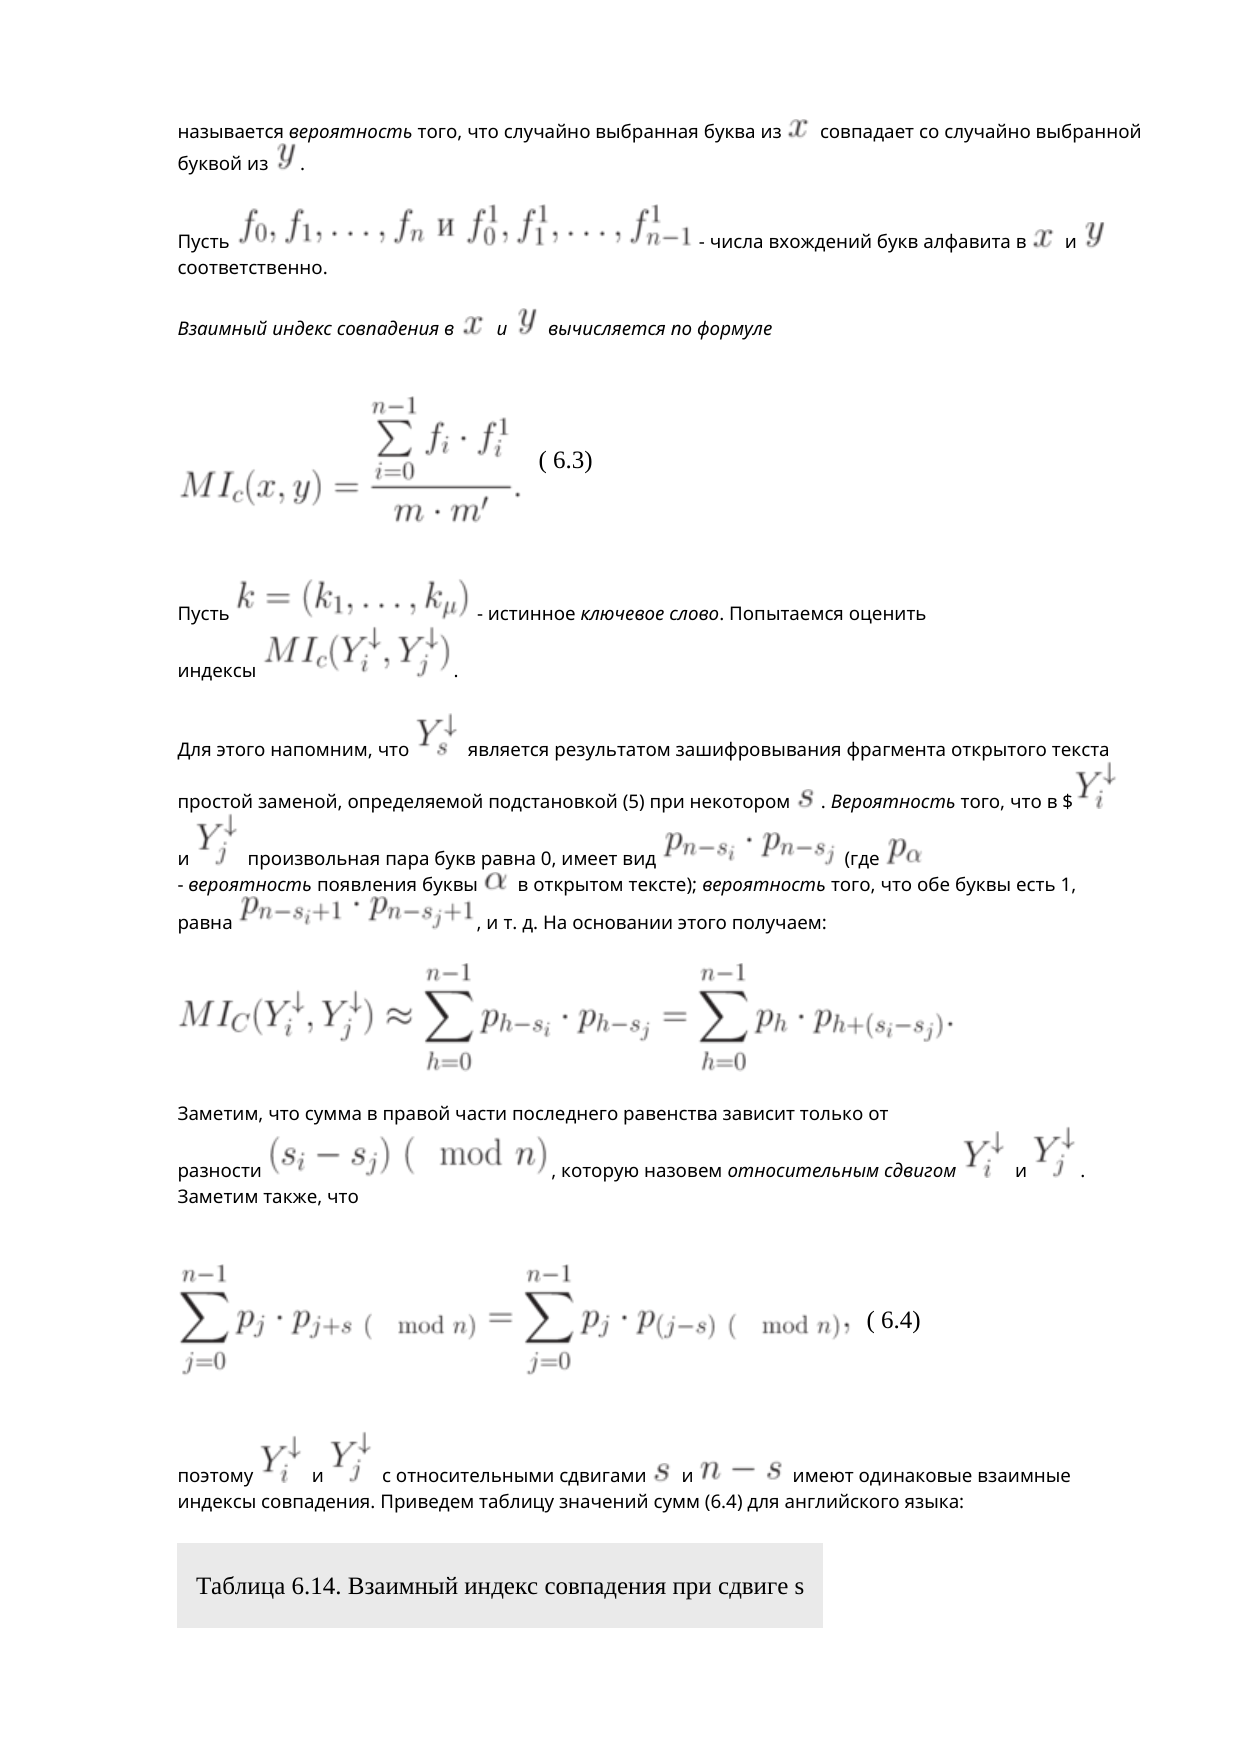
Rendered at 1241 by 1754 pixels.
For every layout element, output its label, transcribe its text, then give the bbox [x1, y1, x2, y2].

text Заметим, что сумма в правой части последнего равенства зависит только от разности , которую назовем относительным сдвигом и . Заметим также, что [177, 1101, 1152, 1209]
picture [414, 712, 463, 757]
picture [1073, 761, 1122, 809]
picture [273, 143, 300, 171]
picture [1031, 229, 1060, 249]
picture [795, 789, 821, 809]
picture [786, 119, 815, 139]
picture [194, 813, 243, 866]
text Пусть - истинное ключевое слово. Попытаемся оценить индексы . [177, 579, 1152, 683]
text Для этого напомним, что является результатом зашифровывания фрагмента открытого текста простой заменой, определяемой подстановкой (5) при некотором . Вероятность того, что в $ и произвольная пара букв равна 0, имеет вид (где - вероятность появления буквы в открытом тексте); вероятность того, что обе буквы есть 1, равна , и т. д. На основании этого получаем: [177, 712, 1152, 934]
picture [237, 896, 477, 930]
picture [178, 396, 524, 523]
picture [258, 1435, 307, 1483]
picture [1081, 222, 1109, 249]
picture [884, 838, 927, 866]
text Взаимный индекс совпадения в и вычисляется по формуле [177, 309, 1152, 341]
picture [482, 872, 513, 891]
picture [177, 963, 957, 1072]
picture [1031, 1126, 1080, 1178]
text поэтому и с относительными сдвигами и имеют одинаковые взаимные индексы совпадения. Приведем таблицу значений сумм (6.4) для английского языка: [177, 1431, 1152, 1514]
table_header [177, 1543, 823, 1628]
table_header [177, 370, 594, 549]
picture [261, 626, 454, 678]
picture [266, 1135, 551, 1178]
picture [461, 316, 490, 336]
picture [661, 832, 840, 866]
picture [514, 308, 541, 336]
picture [961, 1131, 1010, 1178]
picture [651, 1463, 677, 1483]
picture [178, 1264, 854, 1376]
picture [328, 1431, 377, 1483]
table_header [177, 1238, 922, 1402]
picture [234, 578, 472, 621]
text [177, 118, 1152, 176]
picture [234, 204, 694, 249]
picture [698, 1456, 788, 1483]
